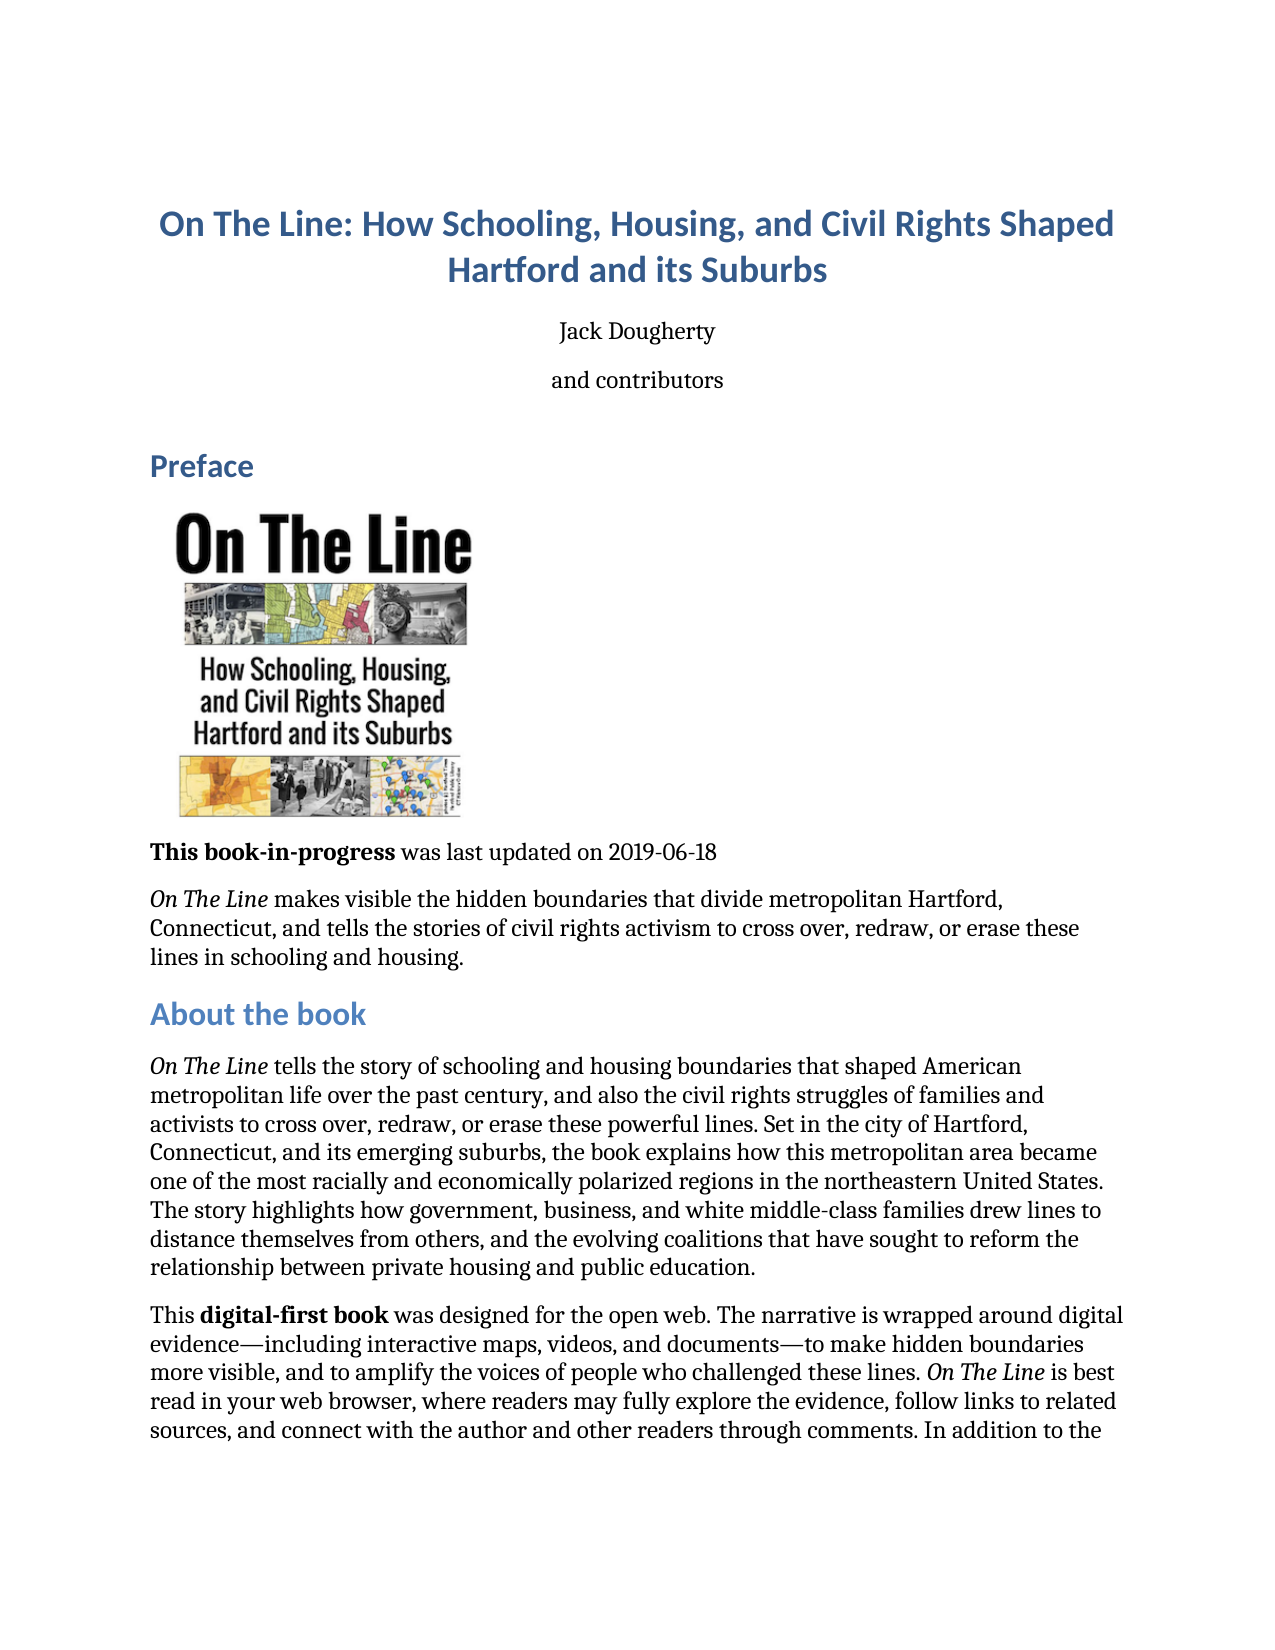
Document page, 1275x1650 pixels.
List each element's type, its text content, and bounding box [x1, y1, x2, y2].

text and contributors [150, 366, 1125, 395]
text Jack Dougherty [150, 317, 1125, 345]
picture [168, 504, 484, 820]
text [150, 1301, 1125, 1444]
title On The Line: How Schooling, Housing, and Civil Rights Shaped Hartford and its Suburbs [150, 200, 1125, 292]
text This book-in-progress was last updated on 2019-06-18 [150, 838, 1125, 867]
text On The Line makes visible the hidden boundaries that divide metropolitan Hartford, Connecticut, and tells the stories of civil rights activism to cross over, redraw, or erase these lines in schooling and housing. [150, 885, 1125, 972]
text On The Line tells the story of schooling and housing boundaries that shaped American metropolitan life over the past century, and also the civil rights struggles of families and activists to cross over, redraw, or erase these powerful lines. Set in the city of Hartford, Connecticut, and its emerging suburbs, the book explains how this metropolitan area became one of the most racially and economically polarized regions in the northeastern United States. The story highlights how government, business, and white middle-class families drew lines to distance themselves from others, and the evolving coalitions that have sought to reform the relationship between private housing and public education. [150, 1052, 1125, 1282]
subtitle About the book [150, 992, 1125, 1033]
subtitle Preface [150, 445, 1125, 486]
